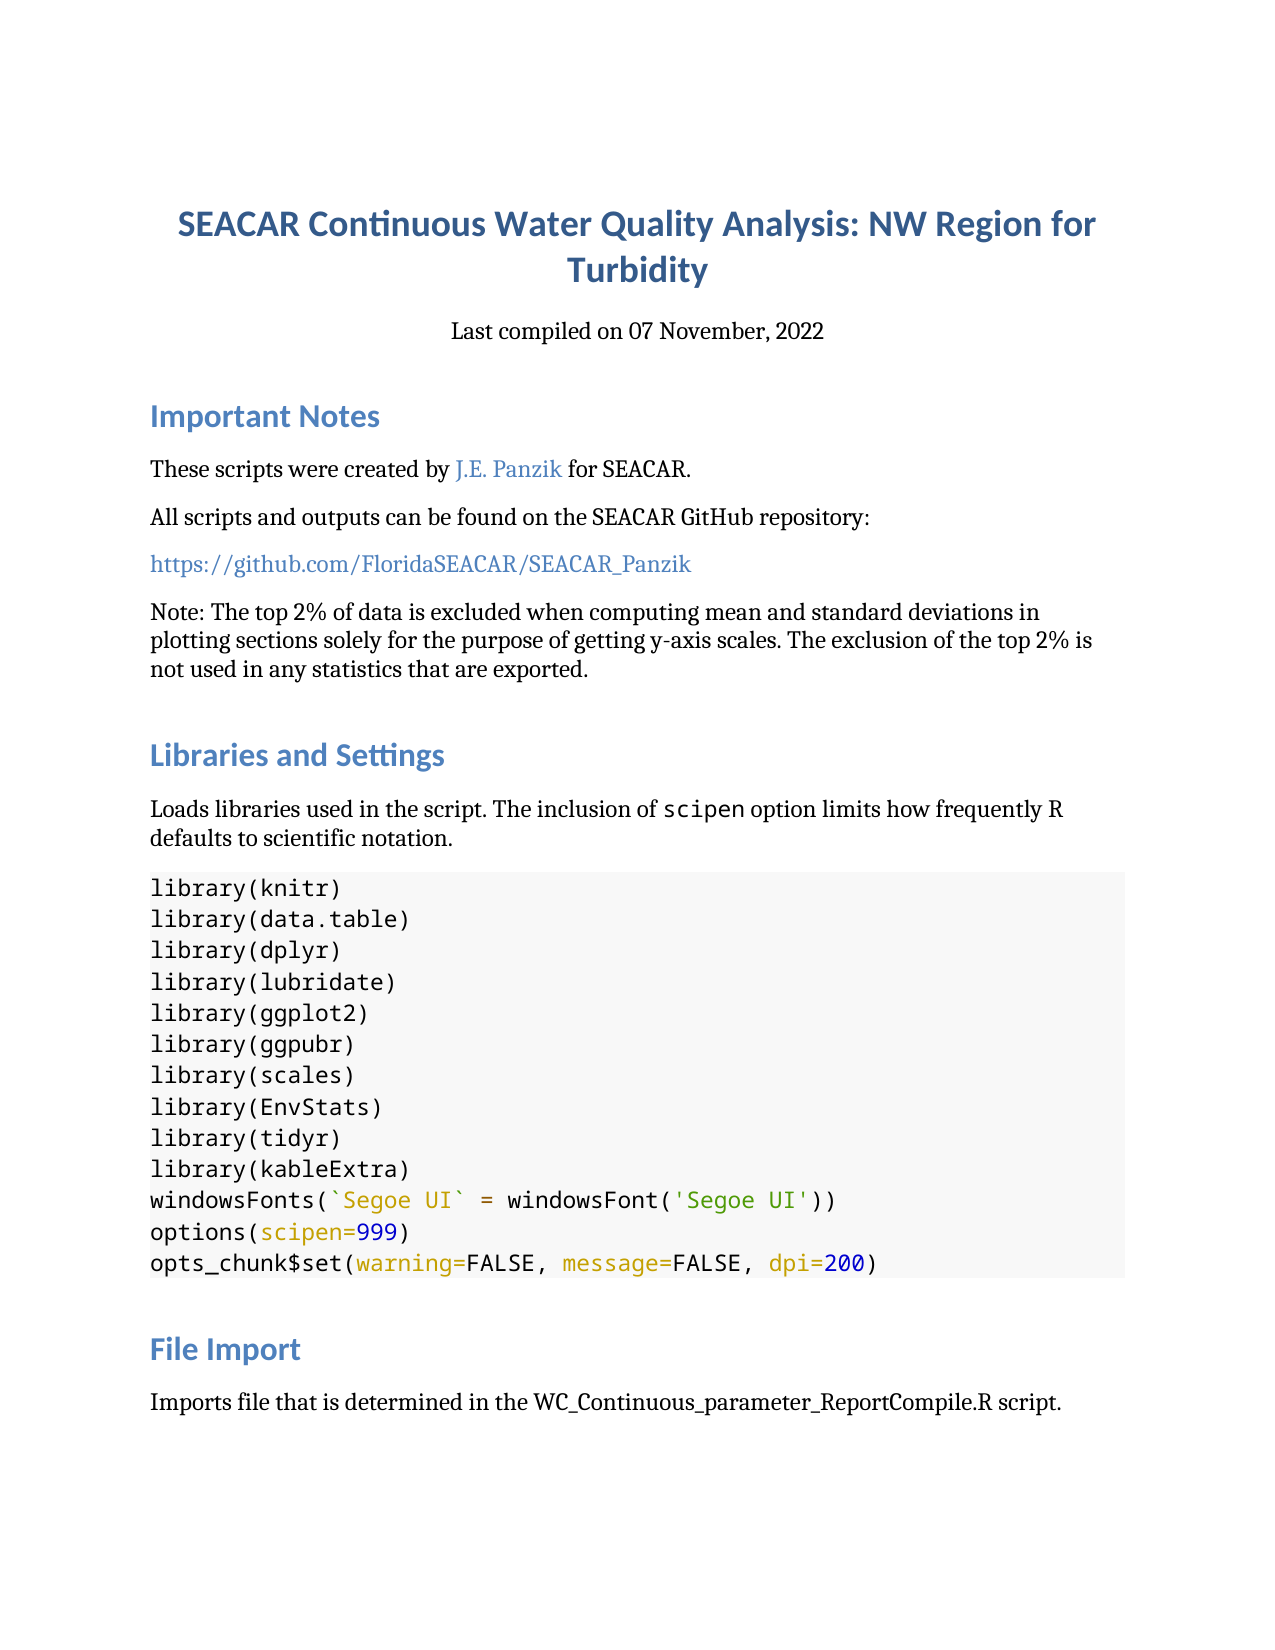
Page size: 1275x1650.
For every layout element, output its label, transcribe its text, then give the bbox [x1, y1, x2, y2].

text These scripts were created by J.E. Panzik for SEACAR. [150, 455, 1125, 484]
text Loads libraries used in the script. The inclusion of scipen option limits how frequently R defaults to scientific notation. [150, 793, 1125, 853]
text https://github.com/FloridaSEACAR/SEACAR_Panzik [150, 550, 1125, 579]
text library(knitr) library(data.table) library(dplyr) library(lubridate) library(ggplot2) library(ggpubr) library(scales) library(EnvStats) library(tidyr) library(kableExtra) windowsFonts(`Segoe UI` = windowsFont('Segoe UI')) options(scipen=999) opts_chunk$set(warning=FALSE, message=FALSE, dpi=200) [342, 872, 1125, 1278]
text Imports file that is determined in the WC_Continuous_parameter_ReportCompile.R script. [150, 1388, 1125, 1416]
subtitle Important Notes [150, 395, 1125, 436]
subtitle Libraries and Settings [150, 734, 1125, 774]
text Last compiled on 07 November, 2022 [150, 317, 1125, 345]
text All scripts and outputs can be found on the SEACAR GitHub repository: [150, 502, 1125, 531]
title SEACAR Continuous Water Quality Analysis: NW Region for Turbidity [150, 200, 1125, 292]
subtitle File Import [150, 1328, 1125, 1369]
text Note: The top 2% of data is excluded when computing mean and standard deviations in plotting sections solely for the purpose of getting y-axis scales. The exclusion of the top 2% is not used in any statistics that are exported. [150, 597, 1125, 684]
